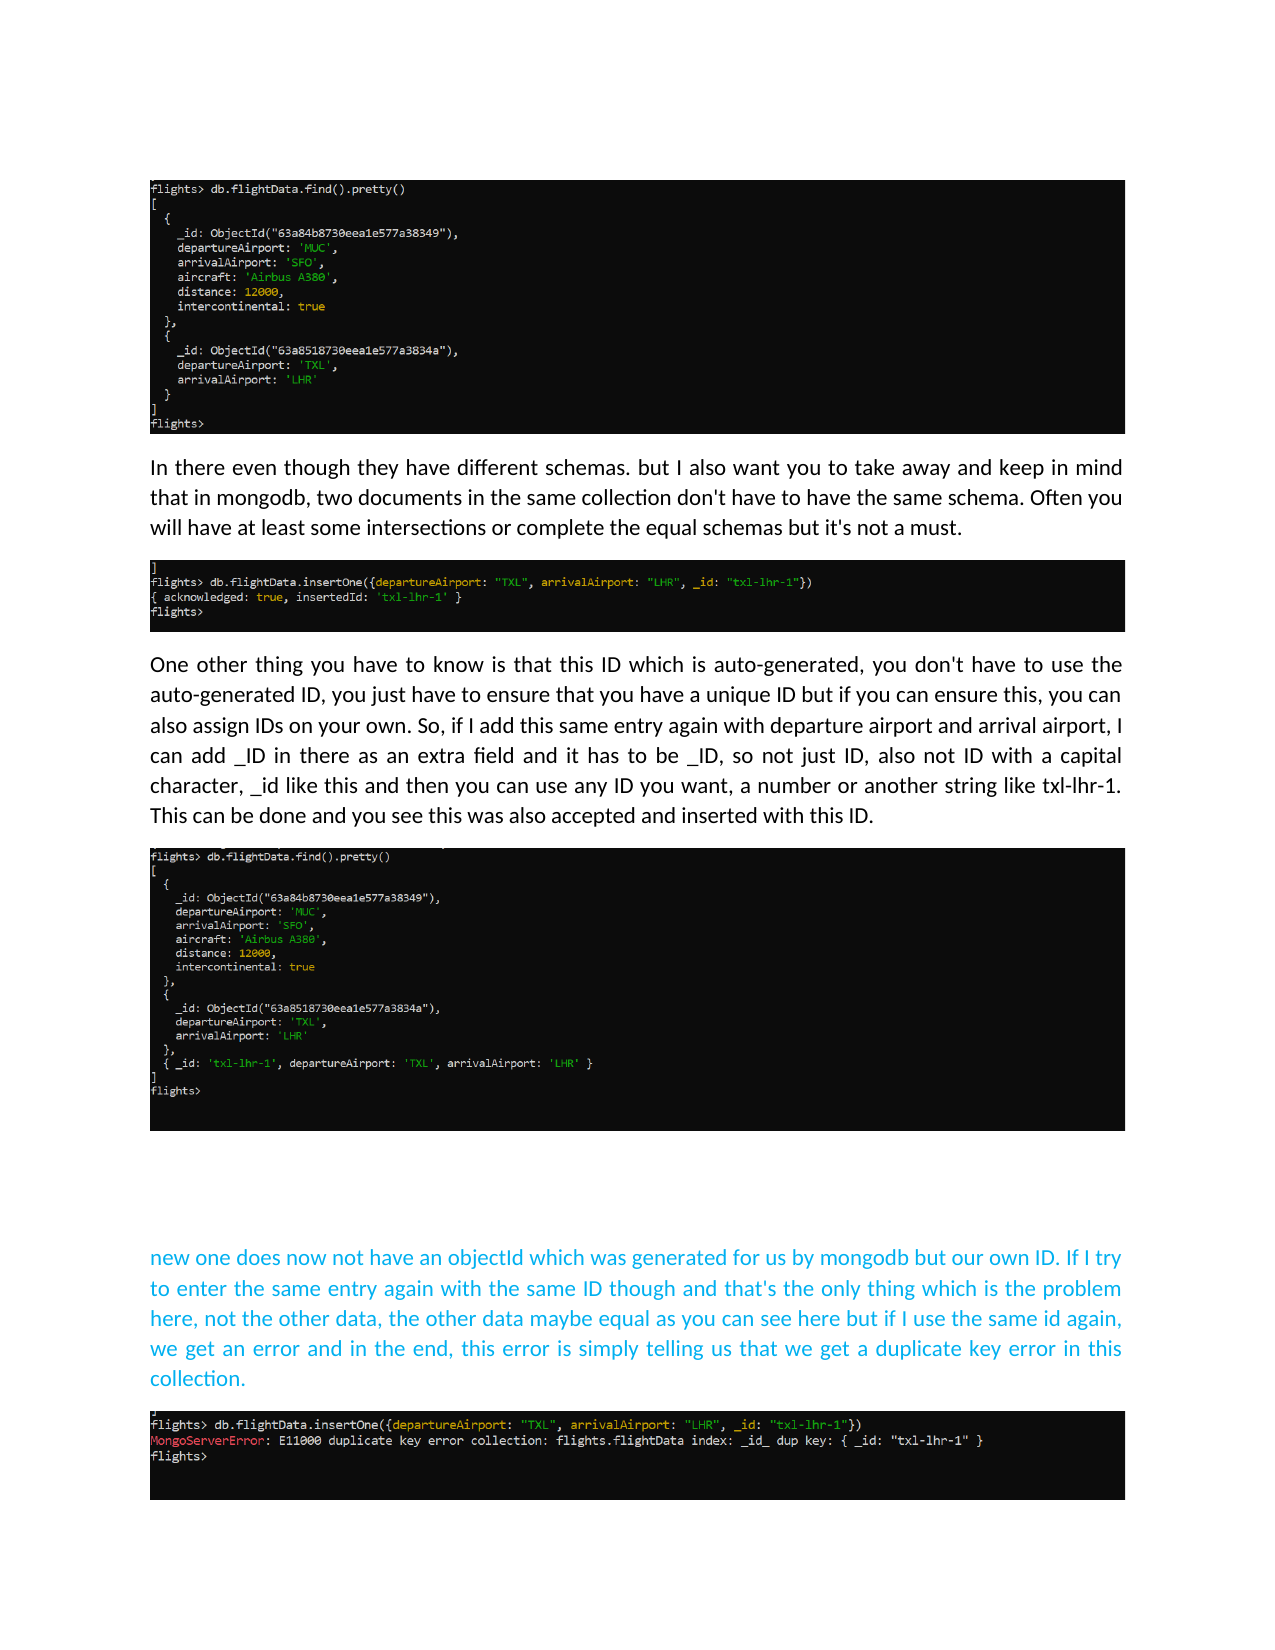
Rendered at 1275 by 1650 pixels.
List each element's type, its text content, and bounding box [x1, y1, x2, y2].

picture [150, 180, 1125, 434]
text new one does now not have an objectId which was generated for us by mongodb but our own ID. If I try to enter the same entry again with the same ID though and that's the only thing which is the problem here, not the other data, the other data maybe equal as you can see here but if I use the same id again, we get an error and in the end, this error is simply telling us that we get a duplicate key error in this collection. [150, 1243, 1125, 1392]
text In there even though they have different schemas. but I also want you to take away and keep in mind that in mongodb, two documents in the same collection don't have to have the same schema. Often you will have at least some intersections or complete the equal schemas but it's not a must. [150, 453, 1125, 541]
picture [150, 848, 1125, 1131]
picture [150, 1411, 1125, 1500]
picture [150, 560, 1125, 632]
text One other thing you have to know is that this ID which is auto-generated, you don't have to use the auto-generated ID, you just have to ensure that you have a unique ID but if you can ensure this, you can also assign IDs on your own. So, if I add this same entry again with departure airport and arrival airport, I can add _ID in there as an extra field and it has to be _ID, so not just ID, also not ID with a capital character, _id like this and then you can use any ID you want, a number or another string like txl-lhr-1. This can be done and you see this was also accepted and inserted with this ID. [150, 650, 1125, 829]
